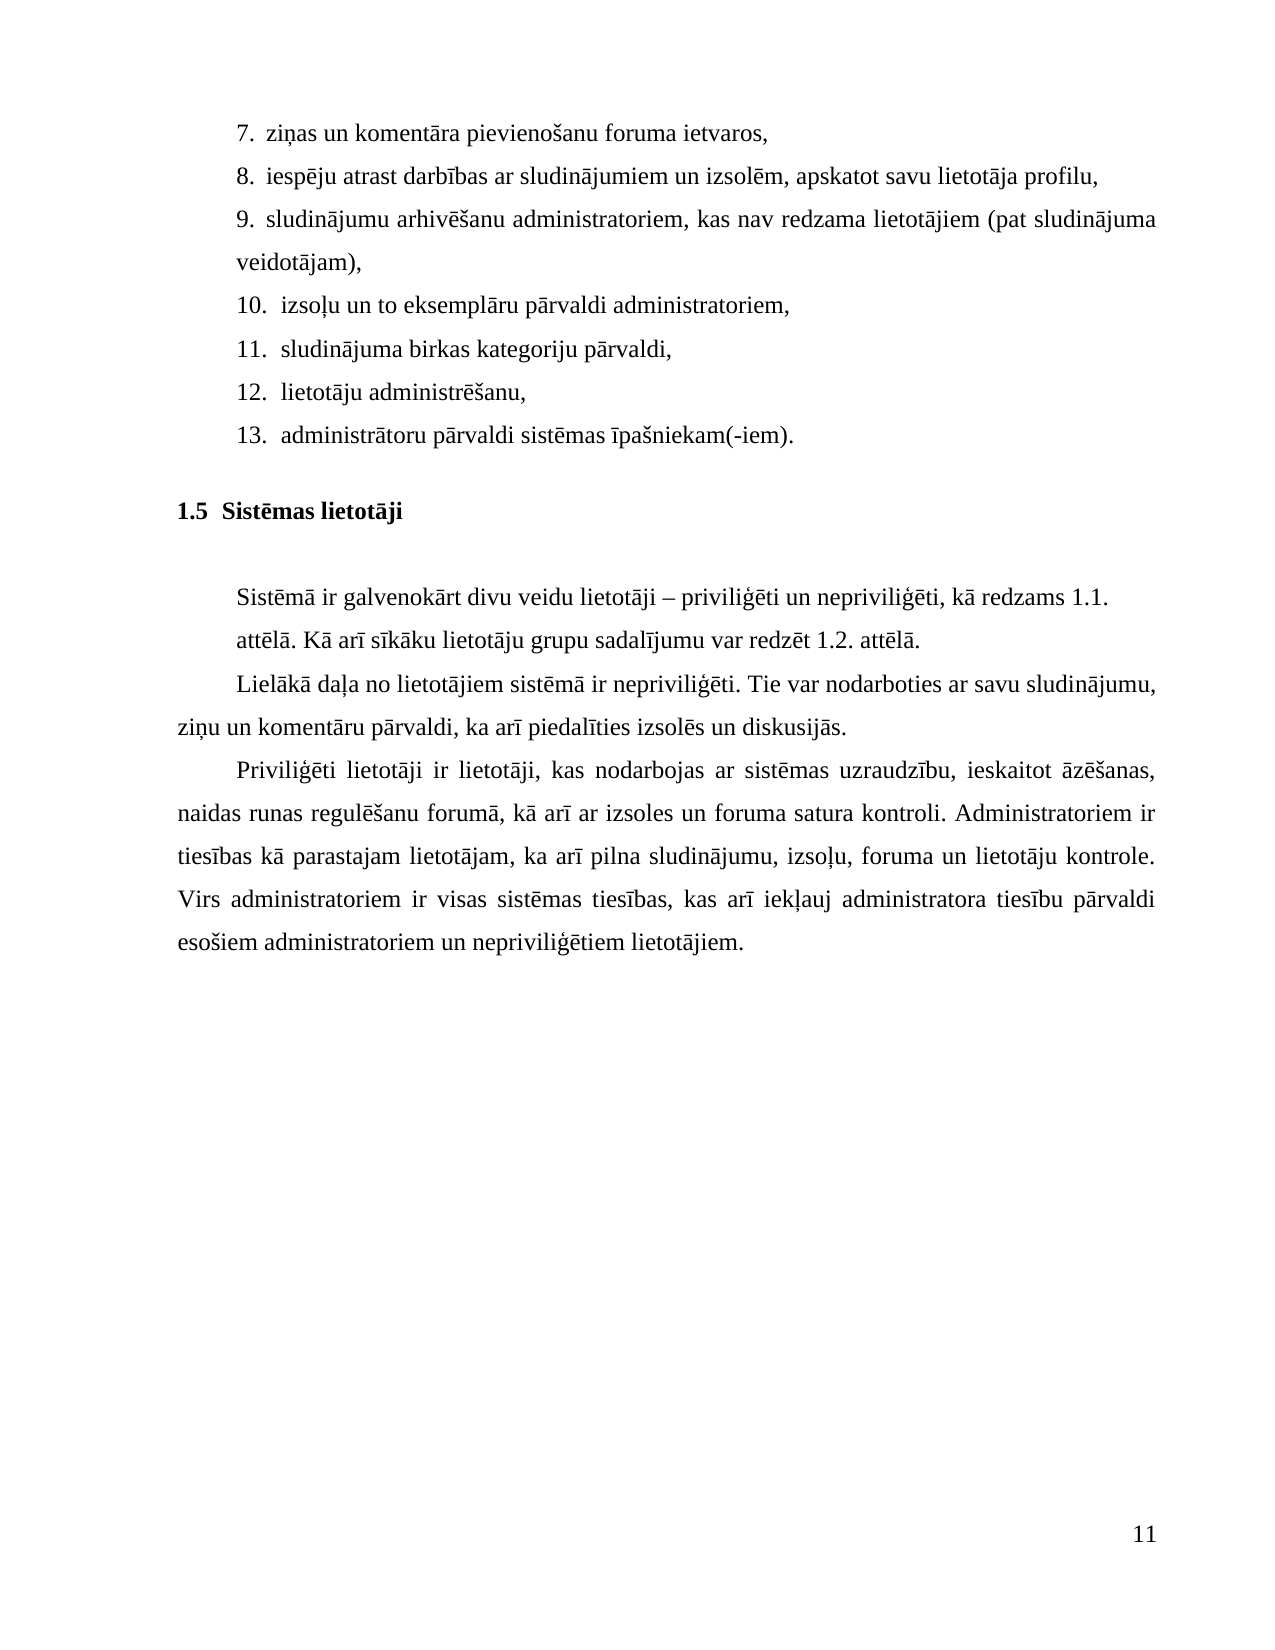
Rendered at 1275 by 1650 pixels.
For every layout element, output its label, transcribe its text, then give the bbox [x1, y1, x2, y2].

list administrātoru pārvaldi sistēmas īpašniekam(-iem). [236, 420, 1157, 449]
text Sistēmā ir galvenokārt divu veidu lietotāji – priviliģēti un nepriviliģēti, kā redzams 1.1. [177, 582, 1157, 611]
list izsoļu un to eksemplāru pārvaldi administratoriem, [236, 291, 1157, 319]
text attēlā. Kā arī sīkāku lietotāju grupu sadalījumu var redzēt 1.2. attēlā. [177, 626, 1157, 654]
text Sistēmas lietotāji [177, 496, 1157, 525]
list iespēju atrast darbības ar sludinājumiem un izsolēm, apskatot savu lietotāja profilu, [236, 161, 1157, 190]
list sludinājumu arhivēšanu administratoriem, kas nav redzama lietotājiem (pat sludinājuma veidotājam), [236, 204, 1157, 276]
list lietotāju administrēšanu, [236, 377, 1157, 406]
text Priviliģēti lietotāji ir lietotāji, kas nodarbojas ar sistēmas uzraudzību, ieskaitot āzēšanas, naidas runas regulēšanu forumā, kā arī ar izsoles un foruma satura kontroli. Administratoriem ir tiesības kā parastajam lietotājam, ka arī pilna sludinājumu, izsoļu, foruma un lietotāju kontrole. Virs administratoriem ir visas sistēmas tiesības, kas arī iekļauj administratora tiesību pārvaldi esošiem administratoriem un nepriviliģētiem lietotājiem. [177, 755, 1157, 956]
text Lielākā daļa no lietotājiem sistēmā ir nepriviliģēti. Tie var nodarboties ar savu sludinājumu, ziņu un komentāru pārvaldi, ka arī piedalīties izsolēs un diskusijās. [177, 669, 1157, 741]
list ziņas un komentāra pievienošanu foruma ietvaros, [236, 118, 1157, 147]
list sludinājuma birkas kategoriju pārvaldi, [236, 334, 1157, 362]
